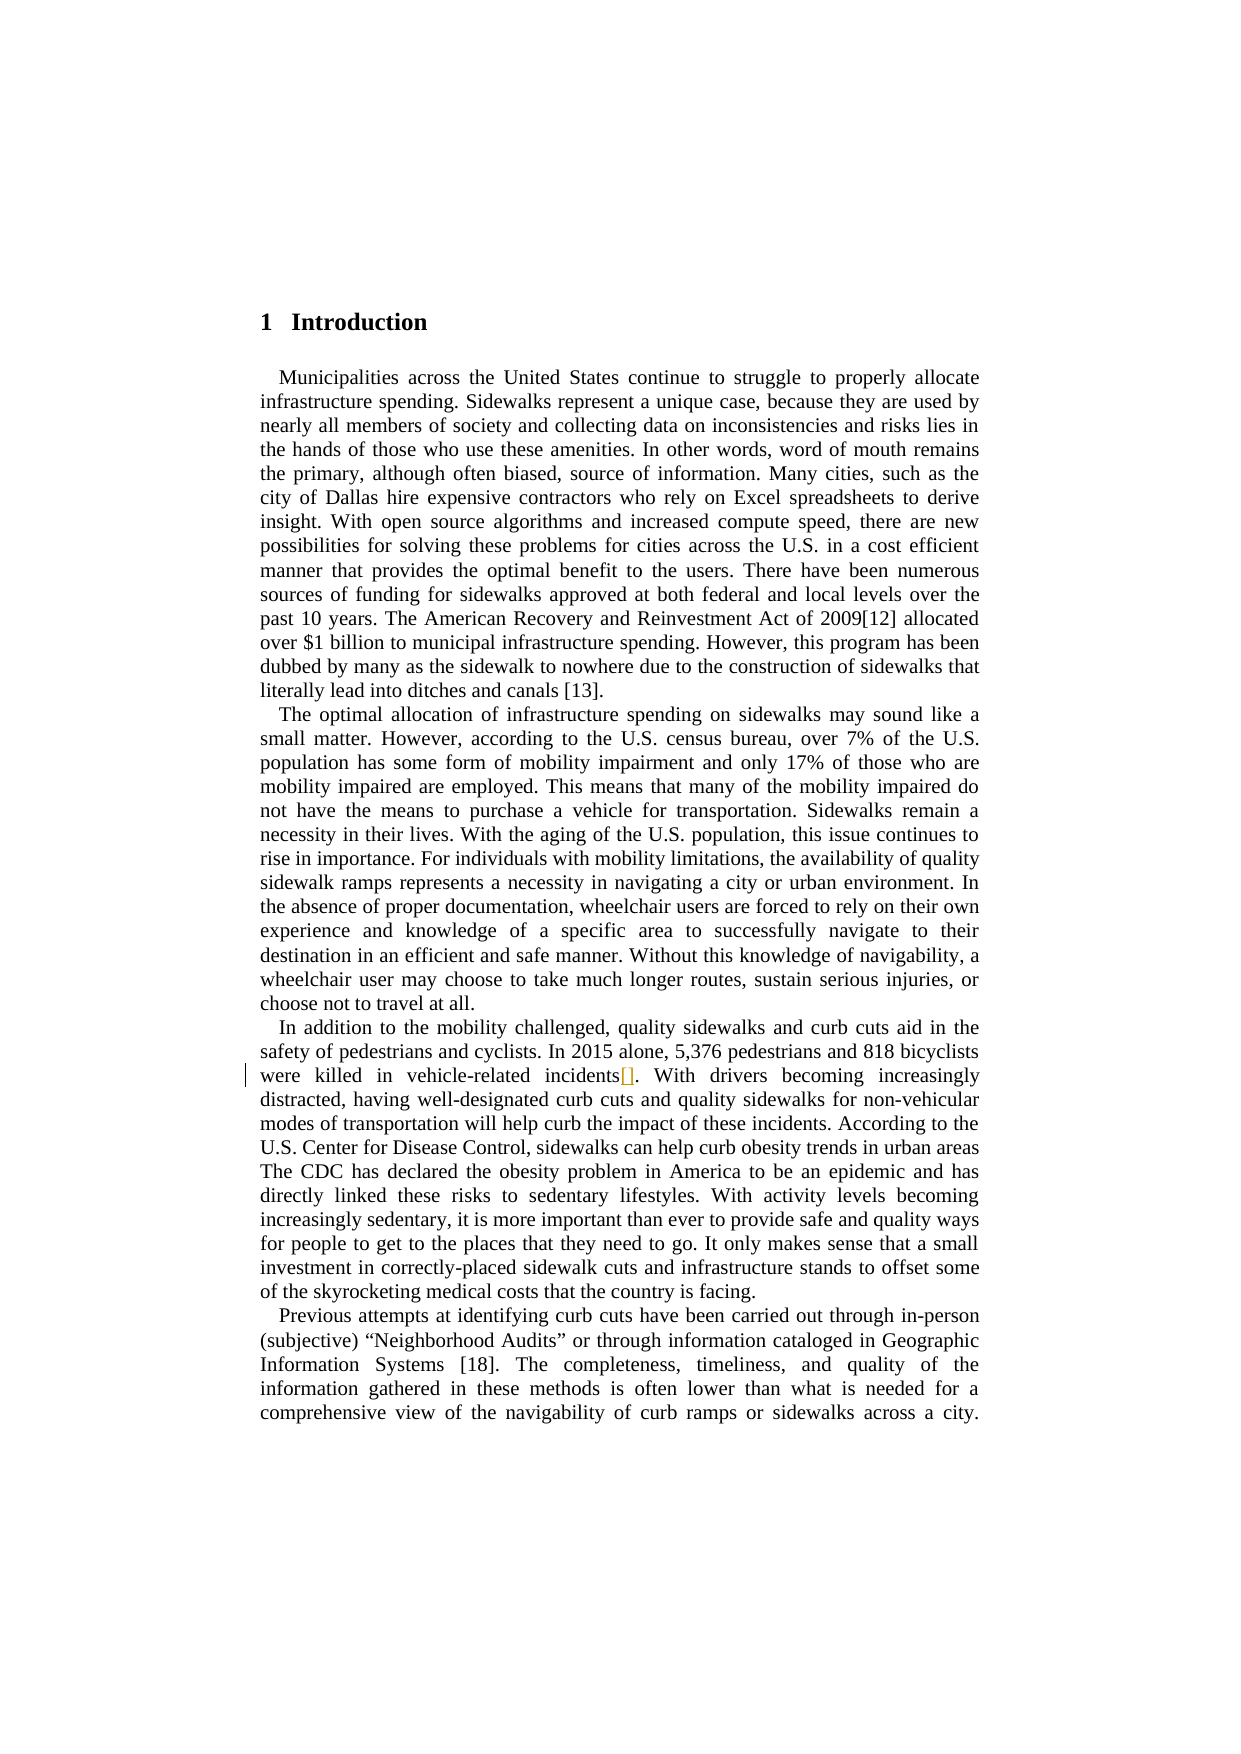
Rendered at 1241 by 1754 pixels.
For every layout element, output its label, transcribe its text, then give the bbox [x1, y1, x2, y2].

subtitle 1 Introduction [260, 307, 980, 336]
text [260, 1303, 980, 1424]
text In addition to the mobility challenged, quality sidewalks and curb cuts aid in the safety of pedestrians and cyclists. In 2015 alone, 5,376 pedestrians and 818 bicyclists were killed in vehicle-related incidents. With drivers becoming increasingly distracted, having well-designated curb cuts and quality sidewalks for non-vehicular modes of transportation will help curb the impact of these incidents. According to the U.S. Center for Disease Control, sidewalks can help curb obesity trends in urban areas The CDC has declared the obesity problem in America to be an epidemic and has directly linked these risks to sedentary lifestyles. With activity levels becoming increasingly sedentary, it is more important than ever to provide safe and quality ways for people to get to the places that they need to go. It only makes sense that a small investment in correctly-placed sidewalk cuts and infrastructure stands to offset some of the skyrocketing medical costs that the country is facing. [260, 1015, 980, 1303]
text The optimal allocation of infrastructure spending on sidewalks may sound like a small matter. However, according to the U.S. census bureau, over 7% of the U.S. population has some form of mobility impairment and only 17% of those who are mobility impaired are employed. This means that many of the mobility impaired do not have the means to purchase a vehicle for transportation. Sidewalks remain a necessity in their lives. With the aging of the U.S. population, this issue continues to rise in importance. For individuals with mobility limitations, the availability of quality sidewalk ramps represents a necessity in navigating a city or urban environment. In the absence of proper documentation, wheelchair users are forced to rely on their own experience and knowledge of a specific area to successfully navigate to their destination in an efficient and safe manner. Without this knowledge of navigability, a wheelchair user may choose to take much longer routes, sustain serious injuries, or choose not to travel at all. [260, 702, 980, 1015]
text Municipalities across the United States continue to struggle to properly allocate infrastructure spending. Sidewalks represent a unique case, because they are used by nearly all members of society and collecting data on inconsistencies and risks lies in the hands of those who use these amenities. In other words, word of mouth remains the primary, although often biased, source of information. Many cities, such as the city of Dallas hire expensive contractors who rely on Excel spreadsheets to derive insight. With open source algorithms and increased compute speed, there are new possibilities for solving these problems for cities across the U.S. in a cost efficient manner that provides the optimal benefit to the users. There have been numerous sources of funding for sidewalks approved at both federal and local levels over the past 10 years. The American Recovery and Reinvestment Act of 2009[12] allocated over $1 billion to municipal infrastructure spending. However, this program has been dubbed by many as the sidewalk to nowhere due to the construction of sidewalks that literally lead into ditches and canals [13]. [260, 365, 980, 702]
